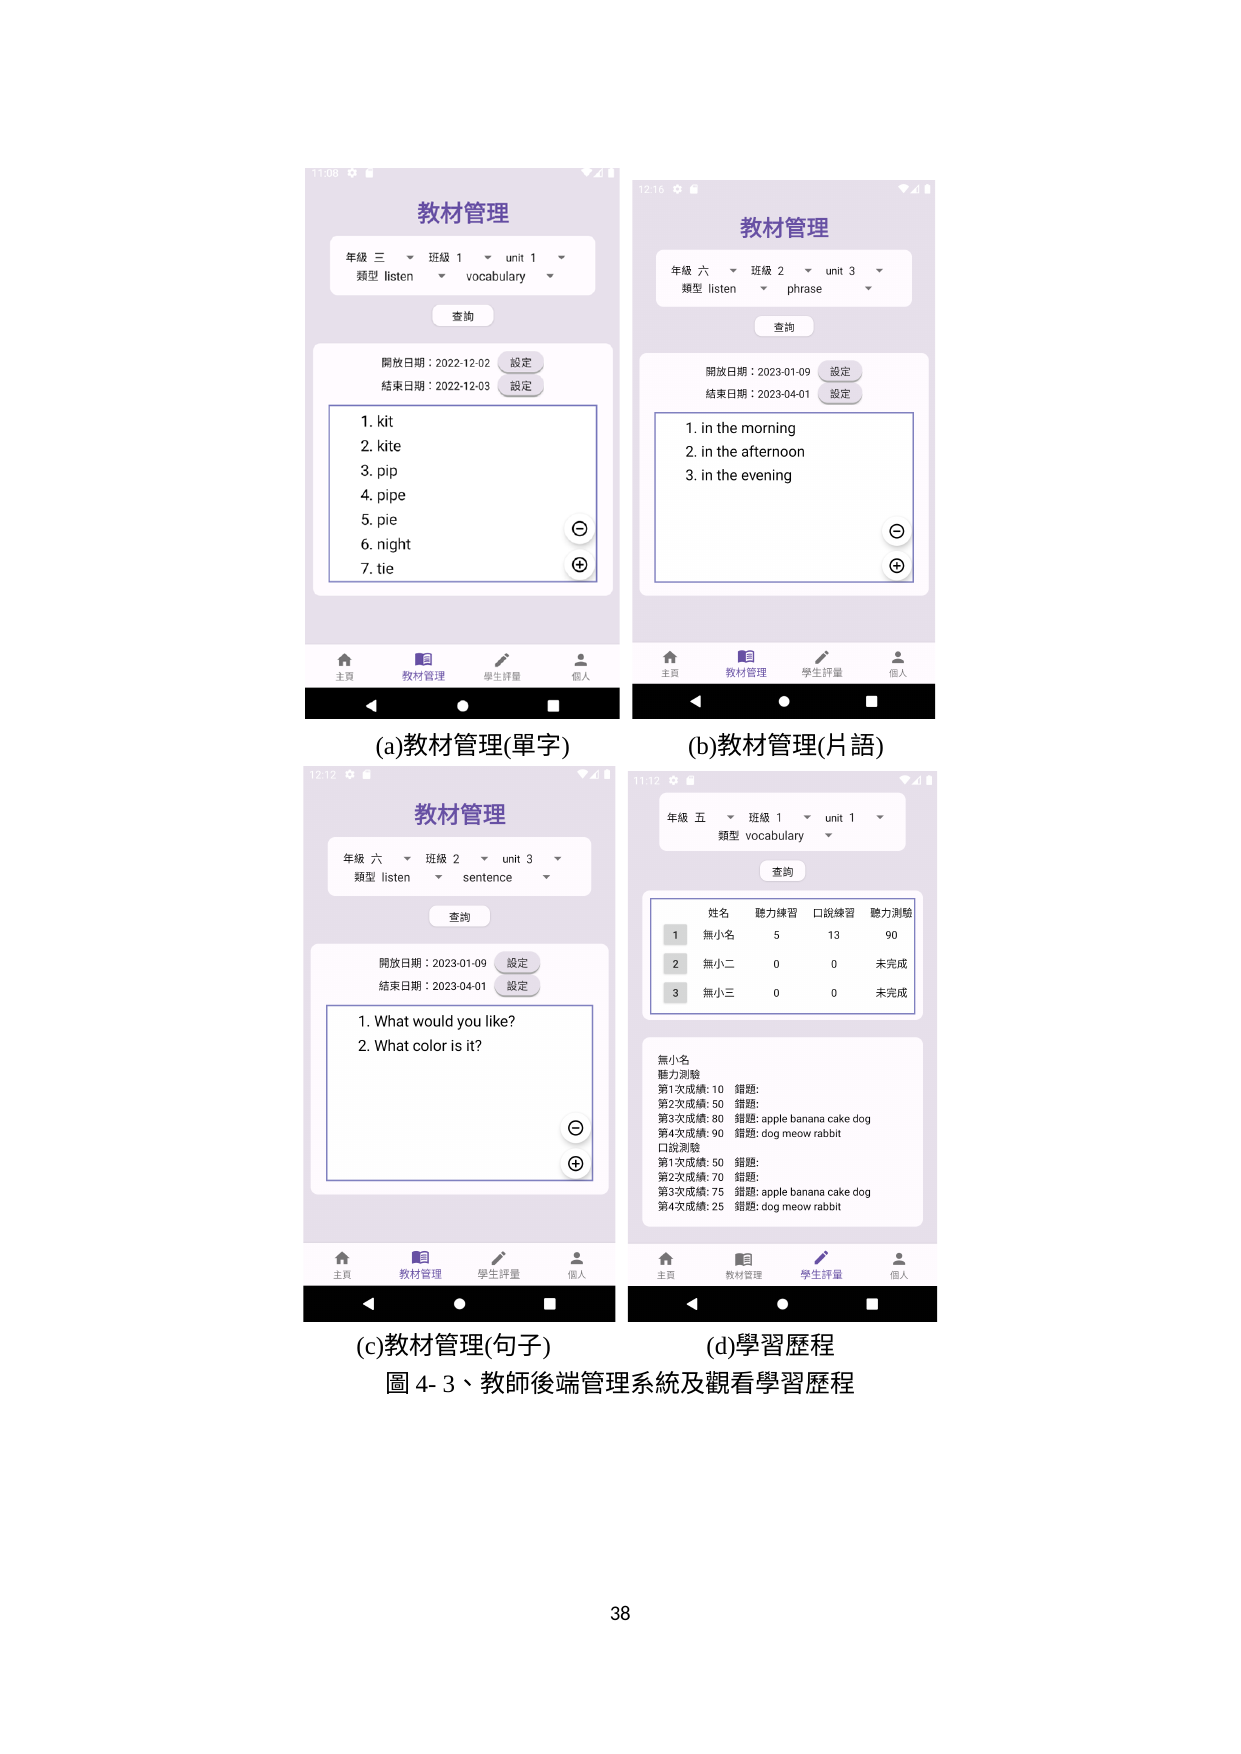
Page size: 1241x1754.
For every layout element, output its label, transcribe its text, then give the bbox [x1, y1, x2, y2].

text (a)教材管理(單字) (b)教材管理(片語) [187, 725, 1053, 762]
picture [632, 180, 936, 719]
picture [305, 168, 620, 719]
text (c)教材管理(句子) (d)學習歷程 [337, 1325, 1053, 1362]
text 圖4- 3、教師後端管理系統及觀看學習歷程 [187, 1362, 1053, 1400]
picture [303, 766, 616, 1322]
picture [627, 771, 938, 1322]
